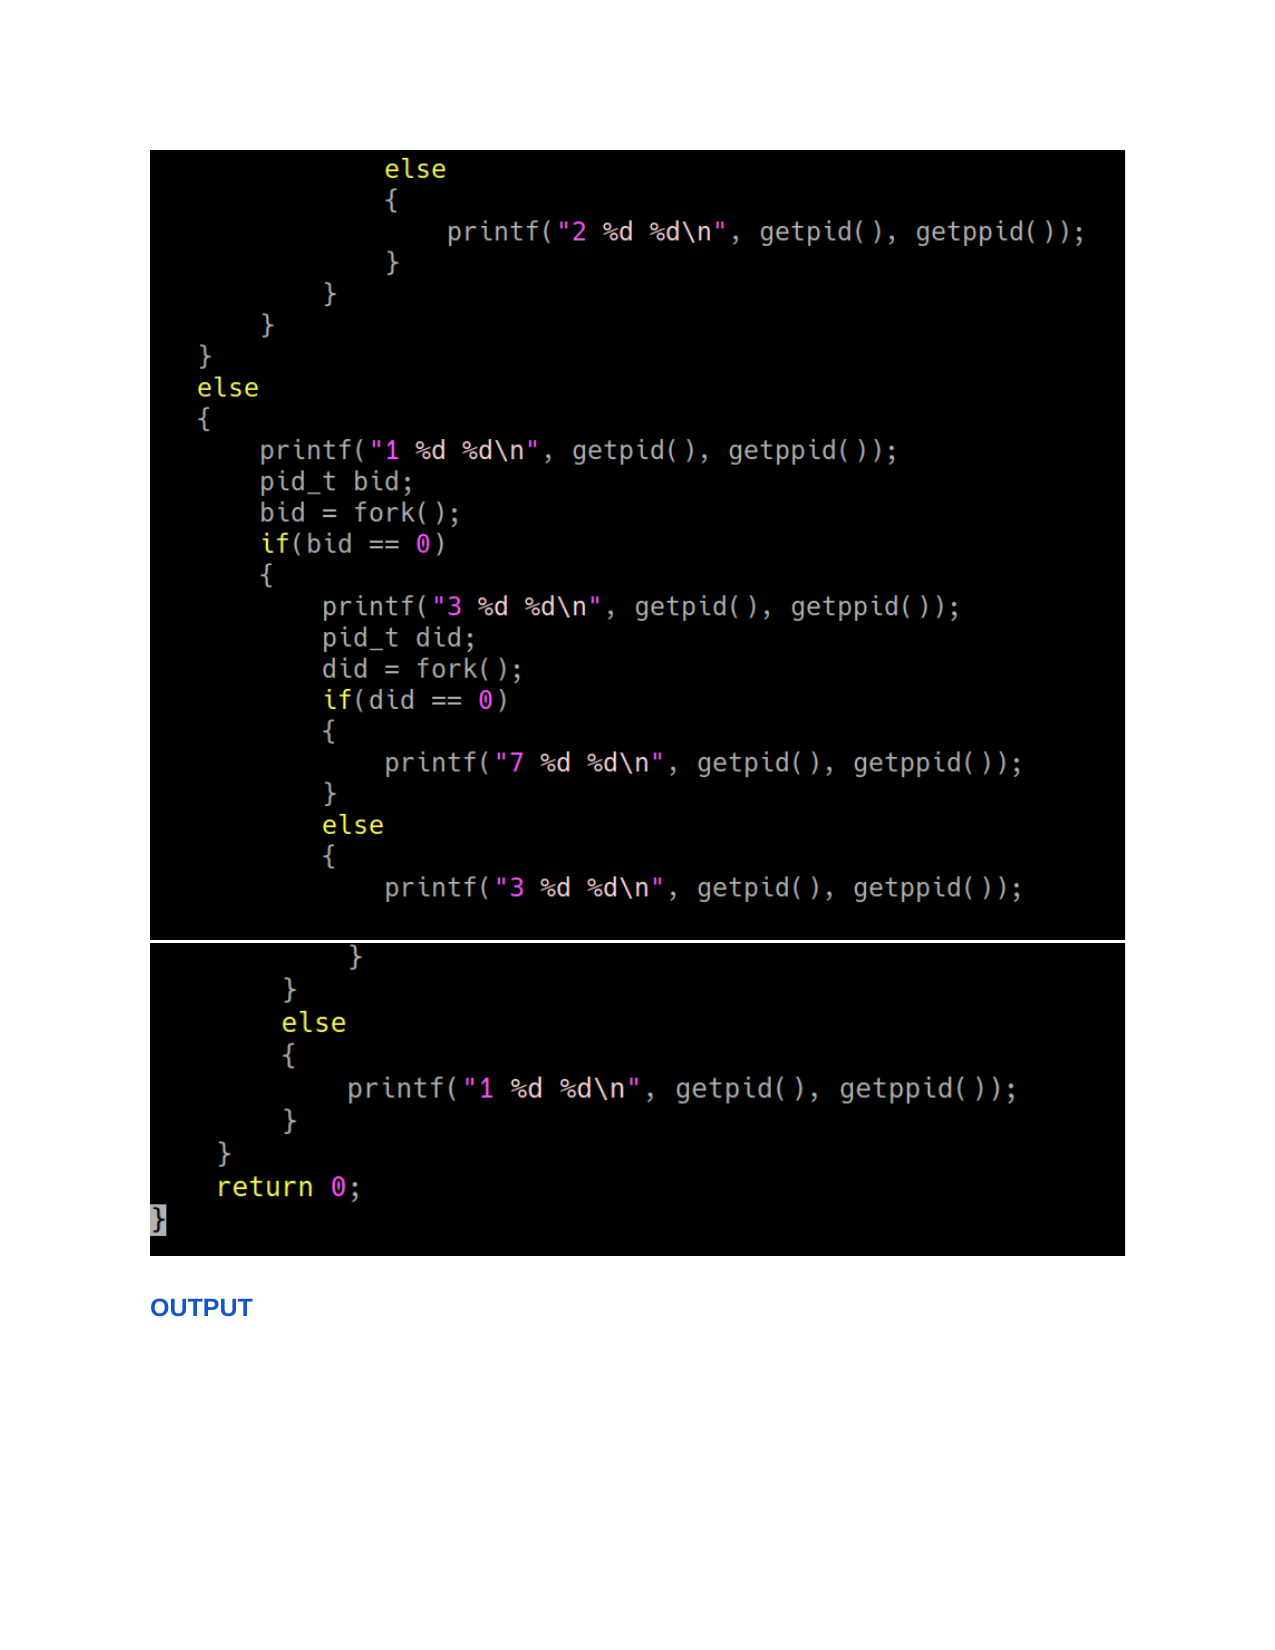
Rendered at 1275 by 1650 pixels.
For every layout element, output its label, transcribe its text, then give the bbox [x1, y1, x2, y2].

text OUTPUT [150, 1293, 1125, 1322]
picture [150, 150, 1125, 940]
picture [150, 943, 1125, 1256]
